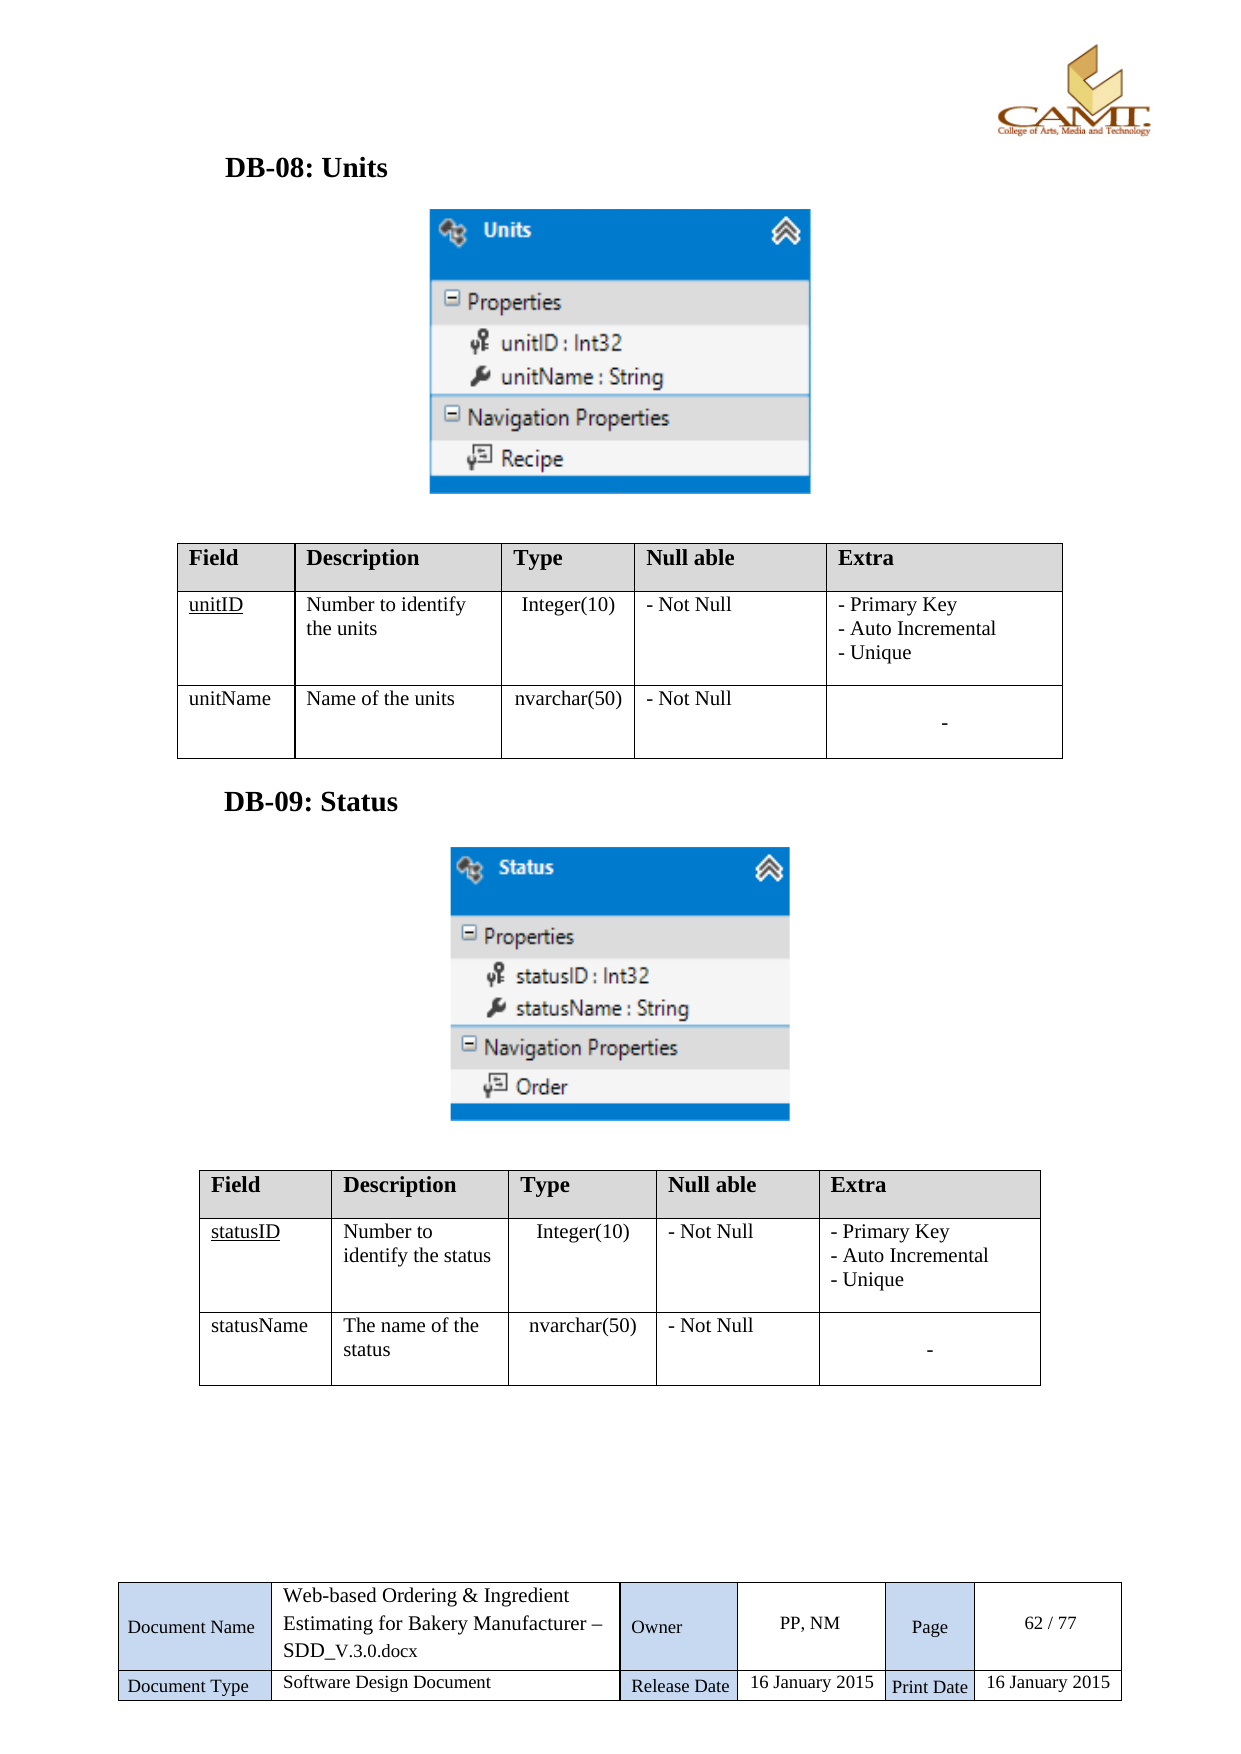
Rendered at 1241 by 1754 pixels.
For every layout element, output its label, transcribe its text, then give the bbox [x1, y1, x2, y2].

table_header Null able [657, 1171, 819, 1218]
table_cell - Primary Key - Auto Incremental - Unique [827, 592, 1062, 685]
table_cell - [827, 686, 1062, 758]
table_header Field [200, 1171, 331, 1218]
table_cell Integer(10) [509, 1219, 656, 1312]
table_cell - [820, 1313, 1040, 1385]
table_header Extra [820, 1171, 1040, 1218]
picture [450, 847, 790, 1121]
table_cell nvarchar(50) [509, 1313, 656, 1385]
table_cell Name of the units [296, 686, 501, 758]
table_cell Integer(10) [502, 592, 634, 685]
table_header Description [296, 544, 501, 591]
table_cell - Not Null [657, 1219, 819, 1312]
table_header Type [509, 1171, 656, 1218]
table_cell - Not Null [635, 592, 826, 685]
text DB-08: Units [150, 150, 1090, 183]
table_header Field [178, 544, 294, 591]
table_cell unitID [178, 592, 294, 685]
table_cell The name of the status [332, 1313, 508, 1385]
table_header Description [332, 1171, 508, 1218]
picture [989, 37, 1155, 138]
table_cell Number to identify the units [296, 592, 501, 685]
picture [429, 209, 811, 494]
table_cell - Primary Key - Auto Incremental - Unique [820, 1219, 1040, 1312]
table_cell nvarchar(50) [502, 686, 634, 758]
table_cell statusID [200, 1219, 331, 1312]
text DB-09: Status [150, 784, 1090, 818]
table_cell - Not Null [635, 686, 826, 758]
table_cell - Not Null [657, 1313, 819, 1385]
table_cell Number to identify the status [332, 1219, 508, 1312]
table_header Extra [827, 544, 1062, 591]
table_header Type [502, 544, 634, 591]
table_cell statusName [200, 1313, 331, 1385]
table_header Null able [635, 544, 826, 591]
table_cell unitName [178, 686, 294, 758]
